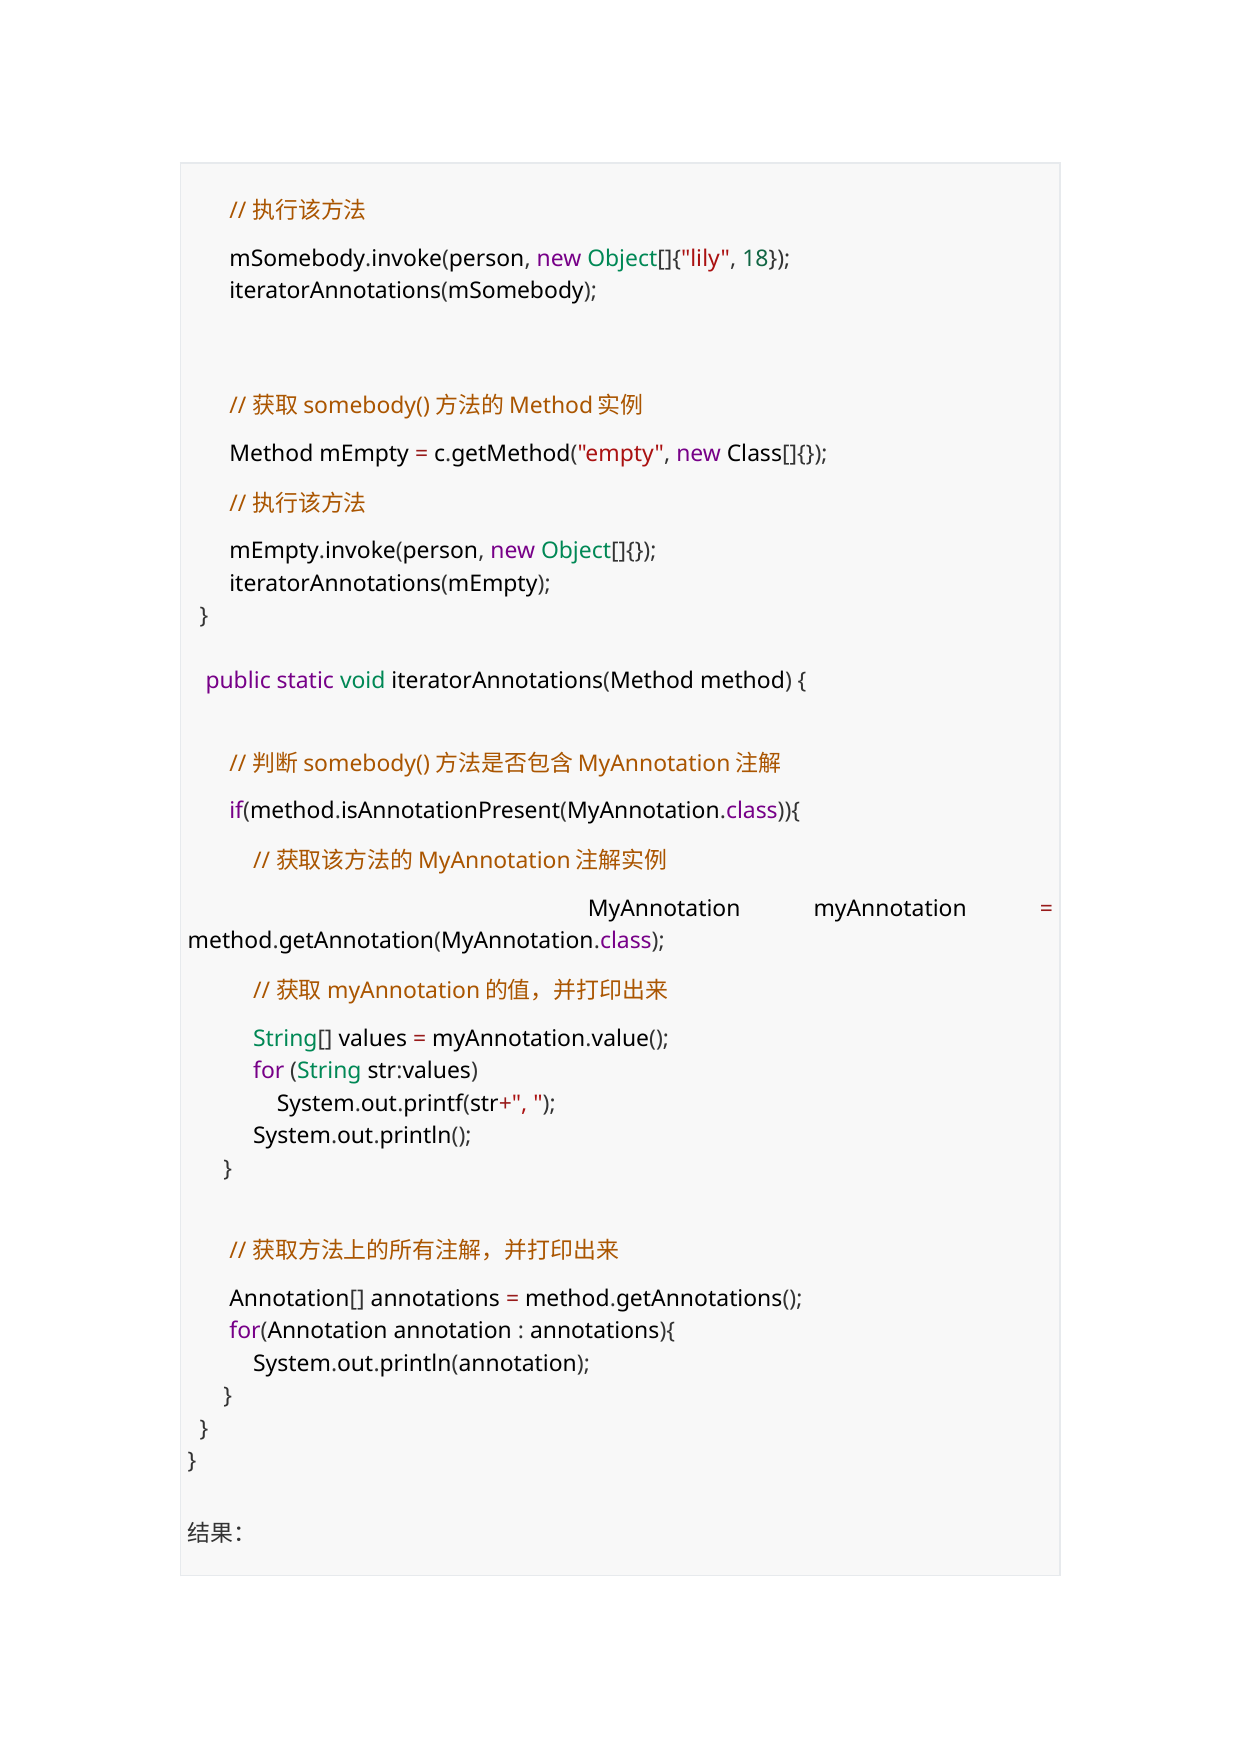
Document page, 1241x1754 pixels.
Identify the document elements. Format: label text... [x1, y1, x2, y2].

text 结果： [181, 1485, 1059, 1575]
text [181, 164, 1059, 1476]
